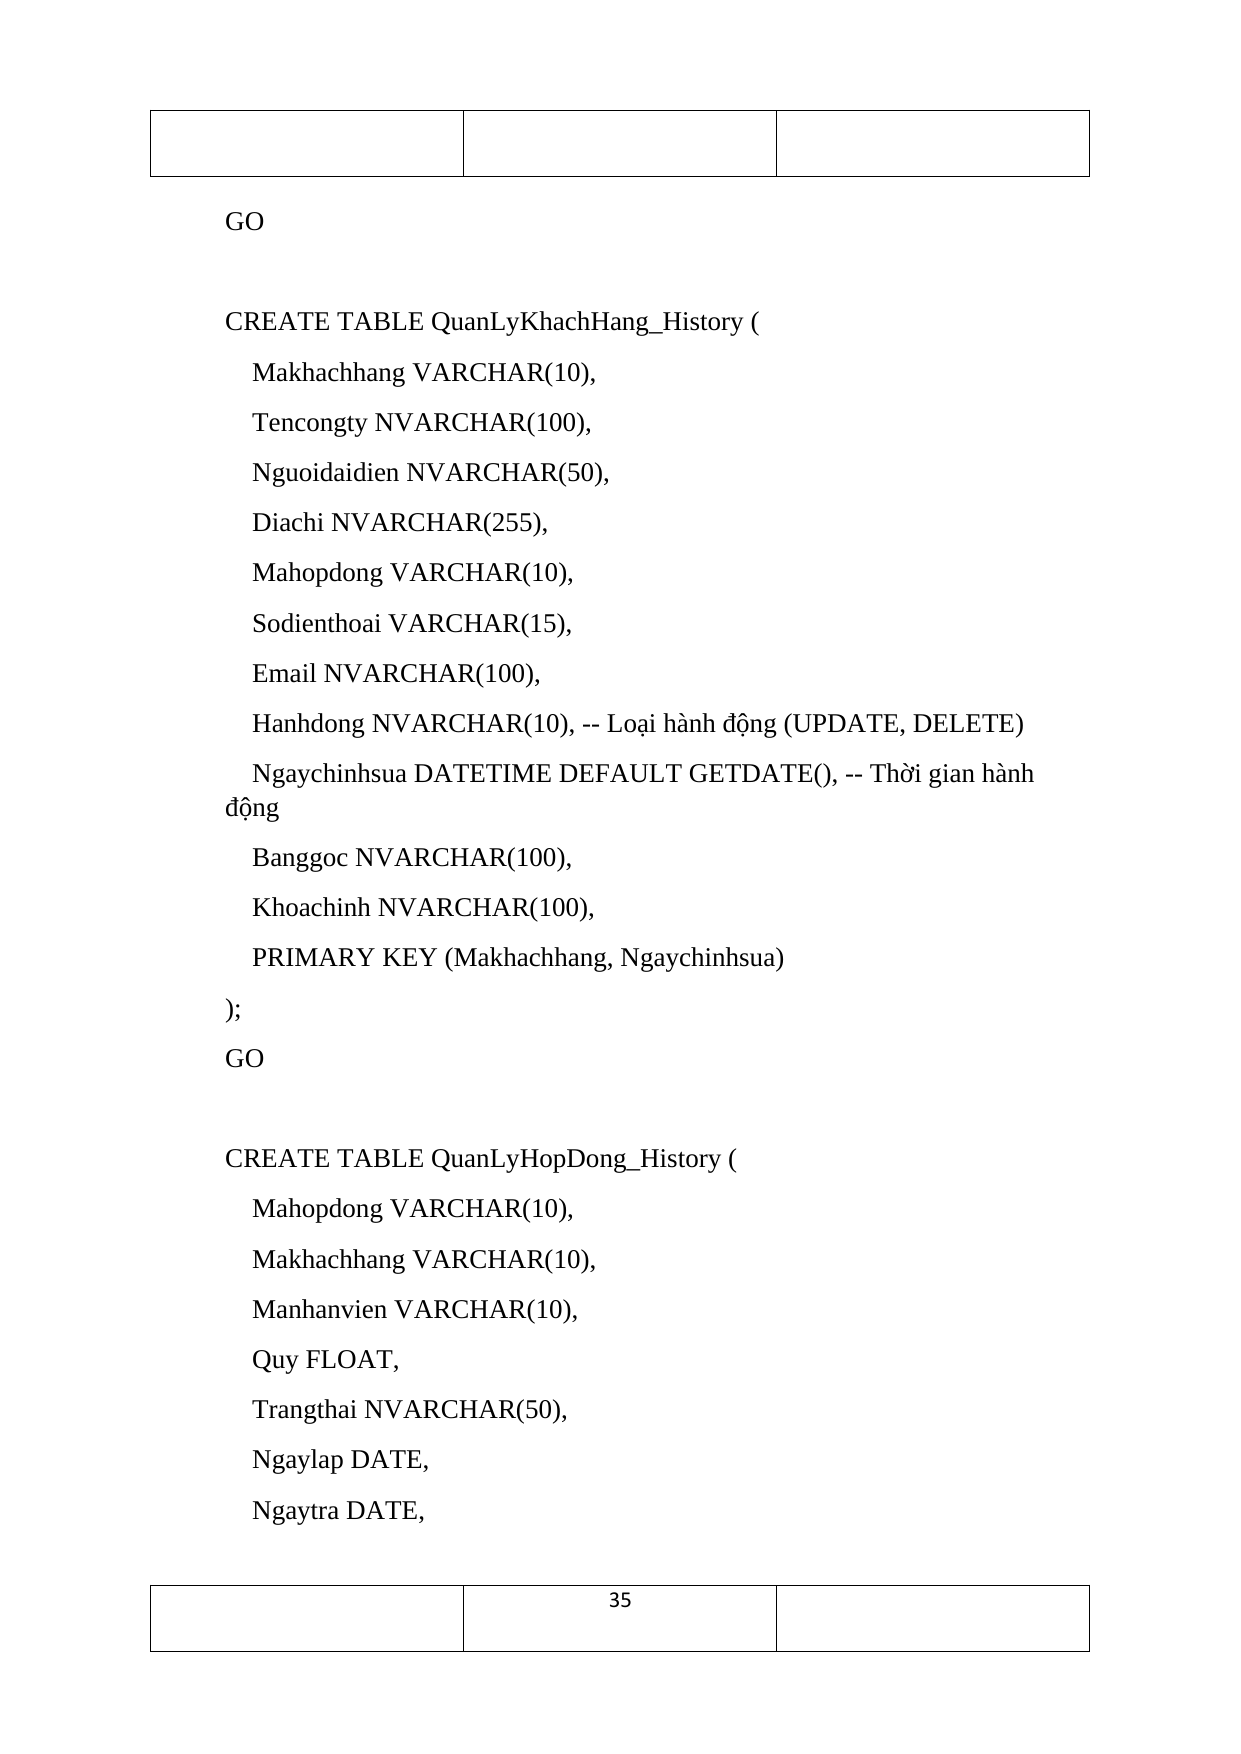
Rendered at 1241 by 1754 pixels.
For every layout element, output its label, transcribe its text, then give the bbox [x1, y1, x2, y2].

text PRIMARY KEY (Makhachhang, Ngaychinhsua) [225, 942, 1090, 973]
text Quy FLOAT, [225, 1343, 1090, 1374]
text CREATE TABLE QuanLyHopDong_History ( [225, 1142, 1090, 1173]
text Makhachhang VARCHAR(10), [225, 1243, 1090, 1274]
text Banggoc NVARCHAR(100), [225, 841, 1090, 872]
text Nguoidaidien NVARCHAR(50), [225, 456, 1090, 487]
text Diachi NVARCHAR(255), [225, 506, 1090, 537]
text Makhachhang VARCHAR(10), [225, 356, 1090, 387]
text Email NVARCHAR(100), [225, 657, 1090, 688]
text Manhanvien VARCHAR(10), [225, 1293, 1090, 1324]
text Mahopdong VARCHAR(10), [225, 1193, 1090, 1224]
text GO [225, 1042, 1090, 1073]
text ); [225, 992, 1090, 1023]
text Ngaylap DATE, [225, 1444, 1090, 1475]
text Khoachinh NVARCHAR(100), [225, 891, 1090, 922]
text Sodienthoai VARCHAR(15), [225, 607, 1090, 638]
text Trangthai NVARCHAR(50), [225, 1393, 1090, 1424]
text CREATE TABLE QuanLyKhachHang_History ( [225, 306, 1090, 337]
text GO [225, 205, 1090, 236]
text Mahopdong VARCHAR(10), [225, 557, 1090, 588]
text Tencongty NVARCHAR(100), [225, 406, 1090, 437]
text Ngaychinhsua DATETIME DEFAULT GETDATE(), -- Thời gian hành động [225, 757, 1090, 822]
text Hanhdong NVARCHAR(10), -- Loại hành động (UPDATE, DELETE) [225, 707, 1090, 738]
text Ngaytra DATE, [225, 1494, 1090, 1525]
